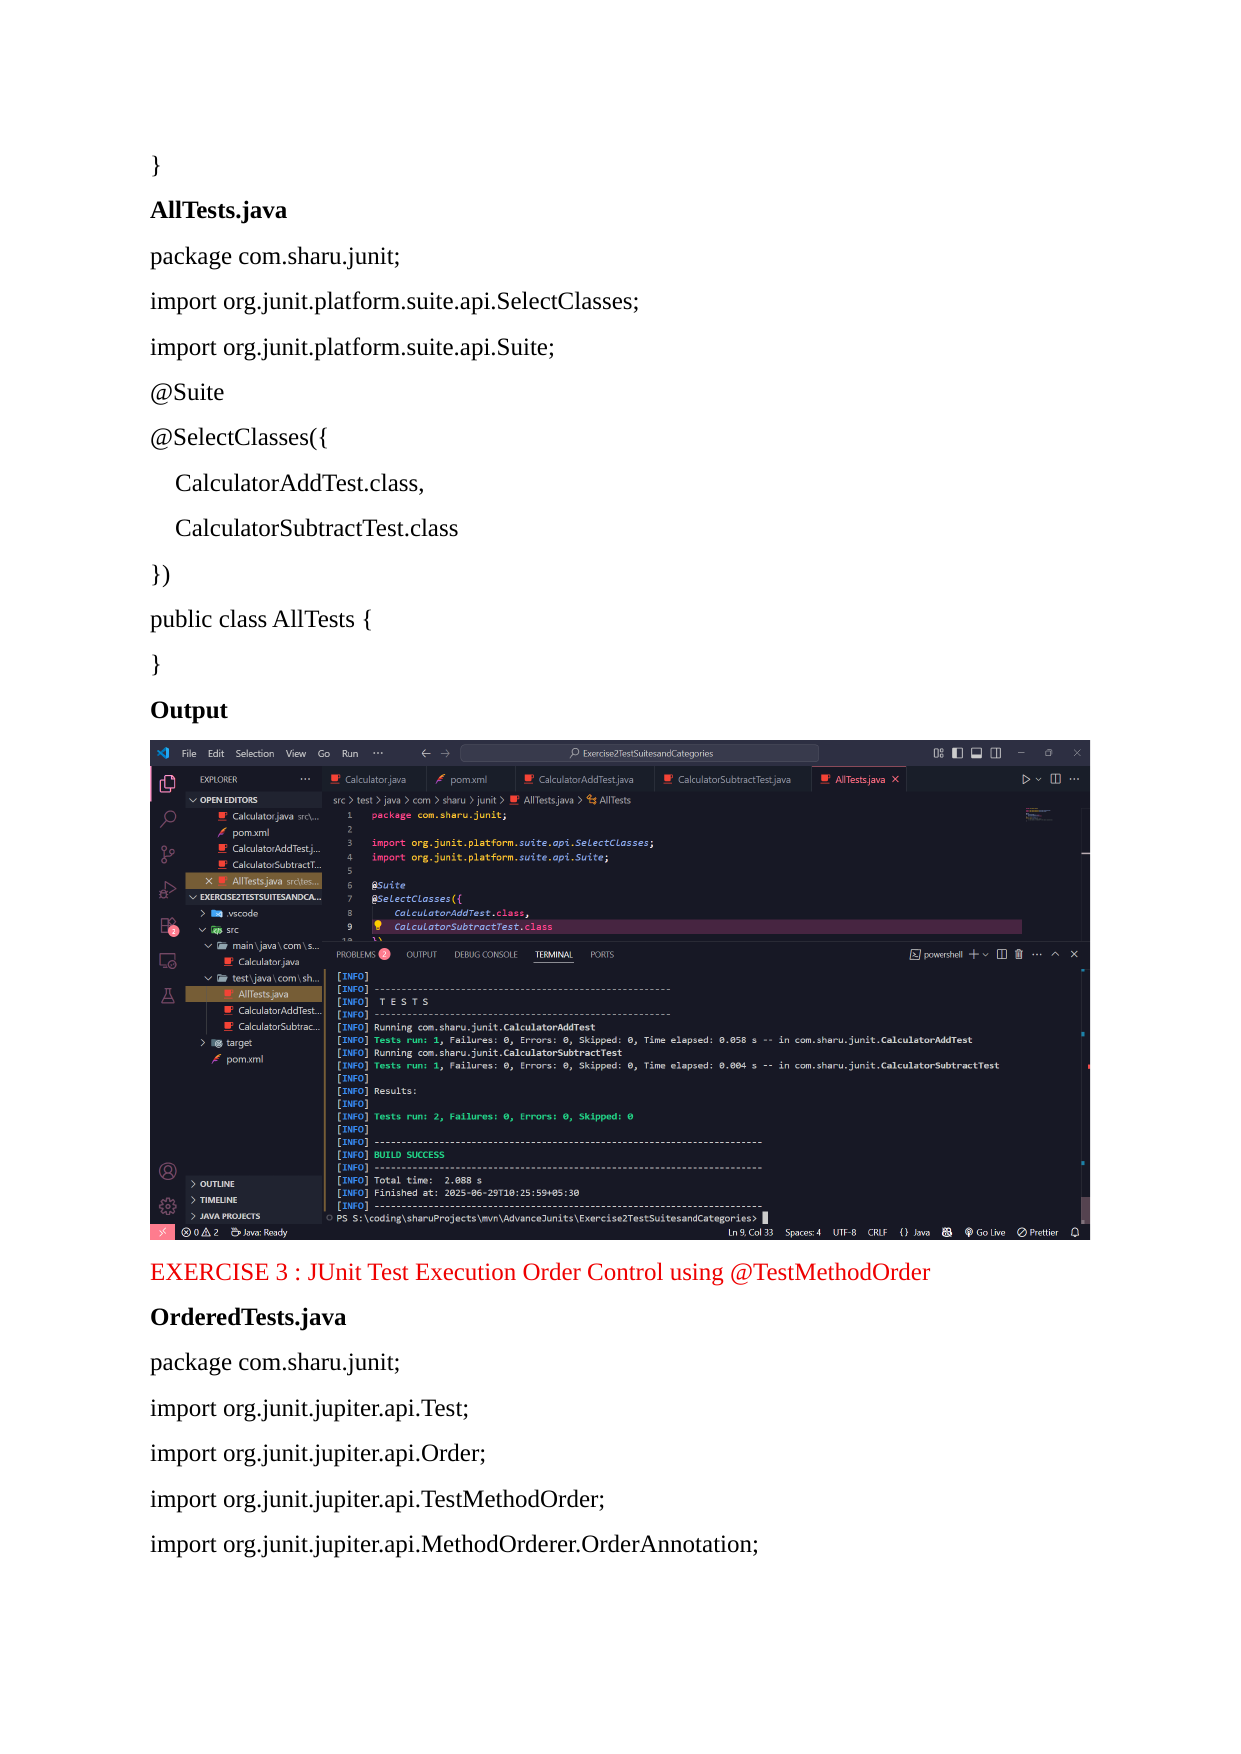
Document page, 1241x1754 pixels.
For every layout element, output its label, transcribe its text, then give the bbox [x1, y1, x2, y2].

text import org.junit.jupiter.api.Test; [150, 1393, 1090, 1422]
picture [150, 740, 1091, 1240]
text import org.junit.jupiter.api.Order; [150, 1438, 1090, 1467]
text AllTests.java [150, 195, 1090, 224]
text import org.junit.jupiter.api.MethodOrderer.OrderAnnotation; [150, 1529, 1090, 1558]
text @Suite [150, 377, 1090, 406]
text } [150, 649, 1090, 678]
text @SelectClasses({ [150, 422, 1090, 451]
text public class AllTests { [150, 604, 1090, 633]
text }) [150, 559, 1090, 587]
text Output [150, 695, 1090, 724]
text import org.junit.jupiter.api.TestMethodOrder; [150, 1484, 1090, 1512]
text } [150, 150, 1090, 179]
text import org.junit.platform.suite.api.SelectClasses; [150, 286, 1090, 315]
text import org.junit.platform.suite.api.Suite; [150, 332, 1090, 360]
text CalculatorAddTest.class, [150, 468, 1090, 497]
text package com.sharu.junit; [150, 241, 1090, 269]
text EXERCISE 3 : JUnit Test Execution Order Control using @TestMethodOrder [150, 1257, 1090, 1285]
text CalculatorSubtractTest.class [150, 513, 1090, 542]
text package com.sharu.junit; [150, 1347, 1090, 1376]
text OrderedTests.java [150, 1302, 1090, 1331]
